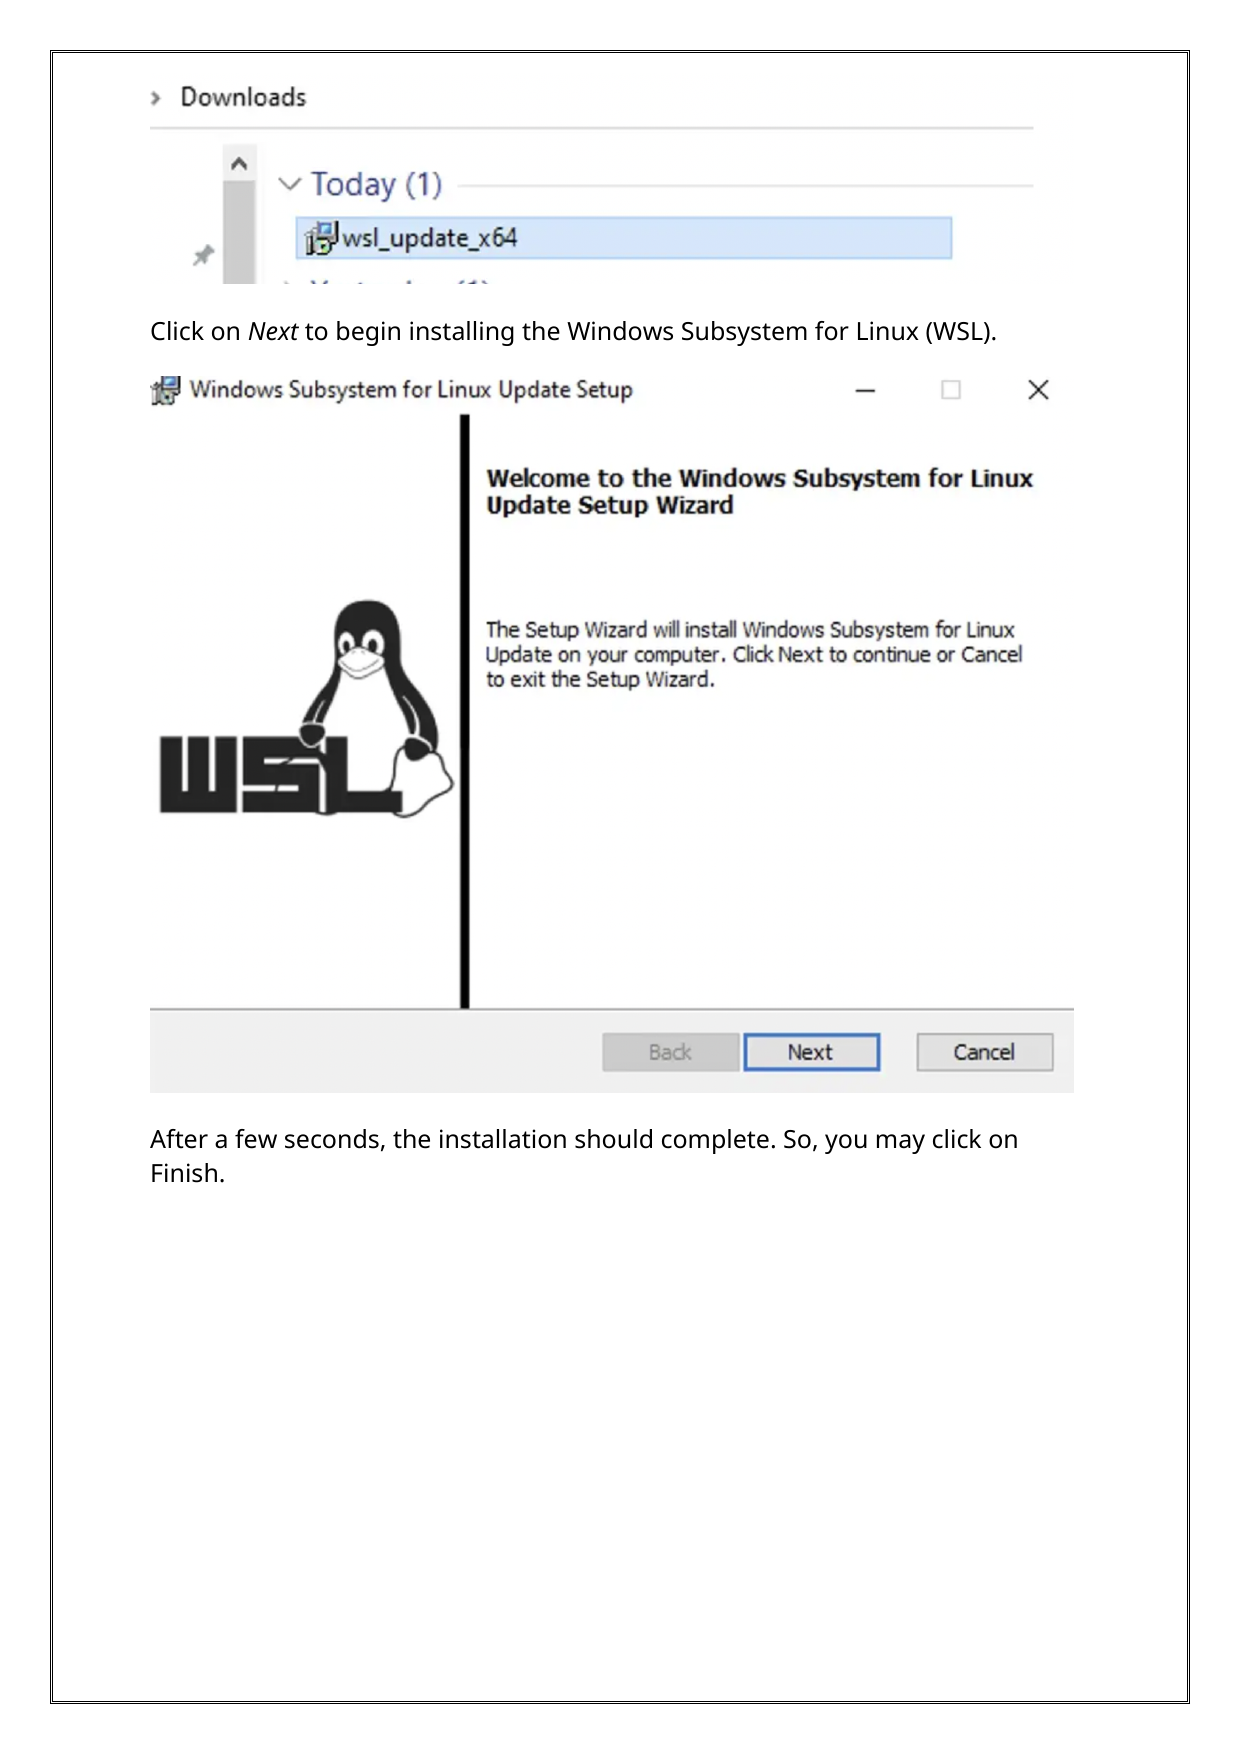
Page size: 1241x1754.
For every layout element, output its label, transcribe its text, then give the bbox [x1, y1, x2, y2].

text Click on Next to begin installing the Windows Subsystem for Linux (WSL). [150, 313, 1090, 347]
text After a few seconds, the installation should complete. So, you may click on Finish. [150, 1121, 1090, 1189]
picture [150, 376, 1074, 1093]
picture [150, 73, 1074, 284]
